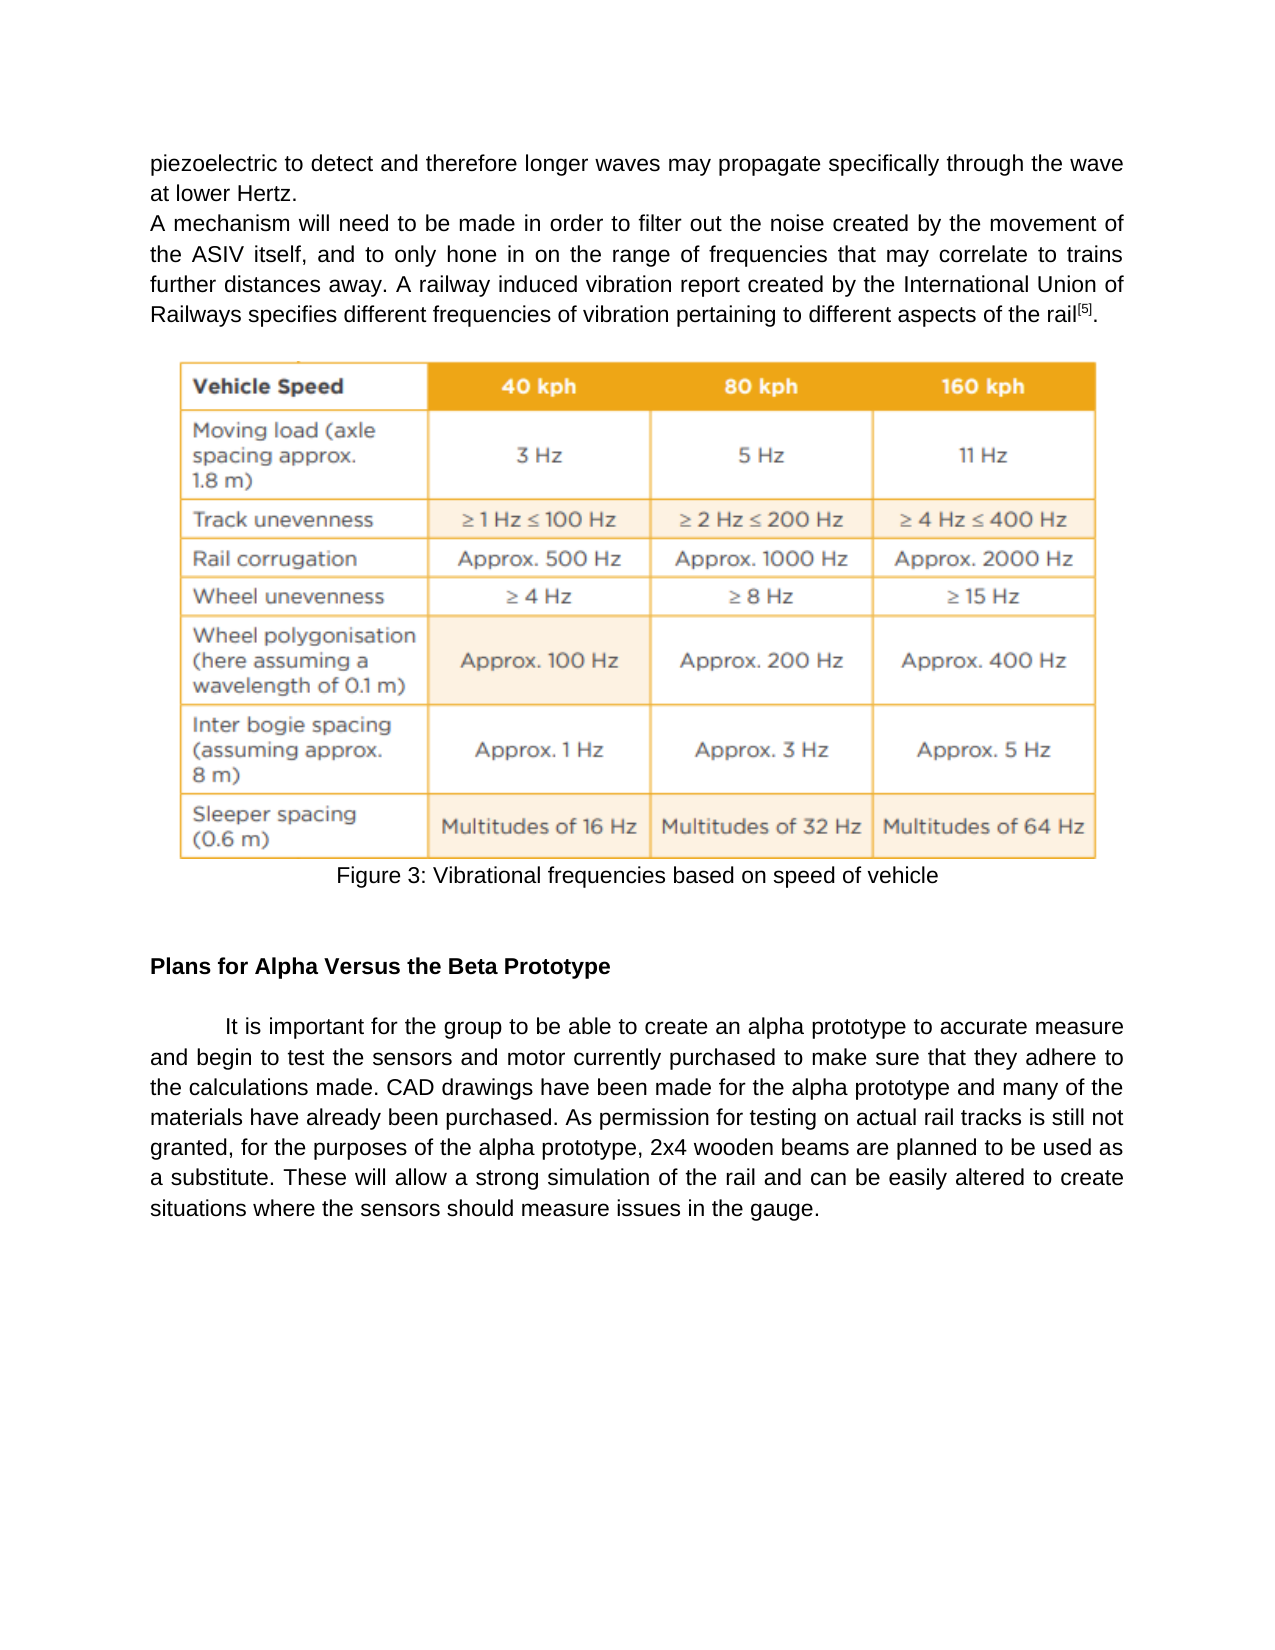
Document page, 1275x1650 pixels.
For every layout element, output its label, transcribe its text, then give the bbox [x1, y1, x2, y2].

text A mechanism will need to be made in order to filter out the noise created by the movement of the ASIV itself, and to only hone in on the range of frequencies that may correlate to trains further distances away. A railway induced vibration report created by the International Union of Railways specifies different frequencies of vibration pertaining to different aspects of the rail[5]. [150, 210, 1125, 327]
text Plans for Alpha Versus the Beta Prototype [150, 953, 1125, 979]
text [150, 150, 1125, 207]
text It is important for the group to be able to create an alpha prototype to accurate measure and begin to test the sensors and motor currently purchased to make sure that they adhere to the calculations made. CAD drawings have been made for the alpha prototype and many of the materials have already been purchased. As permission for testing on actual rail tracks is still not granted, for the purposes of the alpha prototype, 2x4 wooden beams are planned to be used as a substitute. These will allow a strong simulation of the rail and can be easily altered to create situations where the sensors should measure issues in the gauge. [150, 1013, 1125, 1221]
picture [177, 361, 1098, 859]
text Figure 3: Vibrational frequencies based on speed of vehicle [150, 862, 1125, 888]
